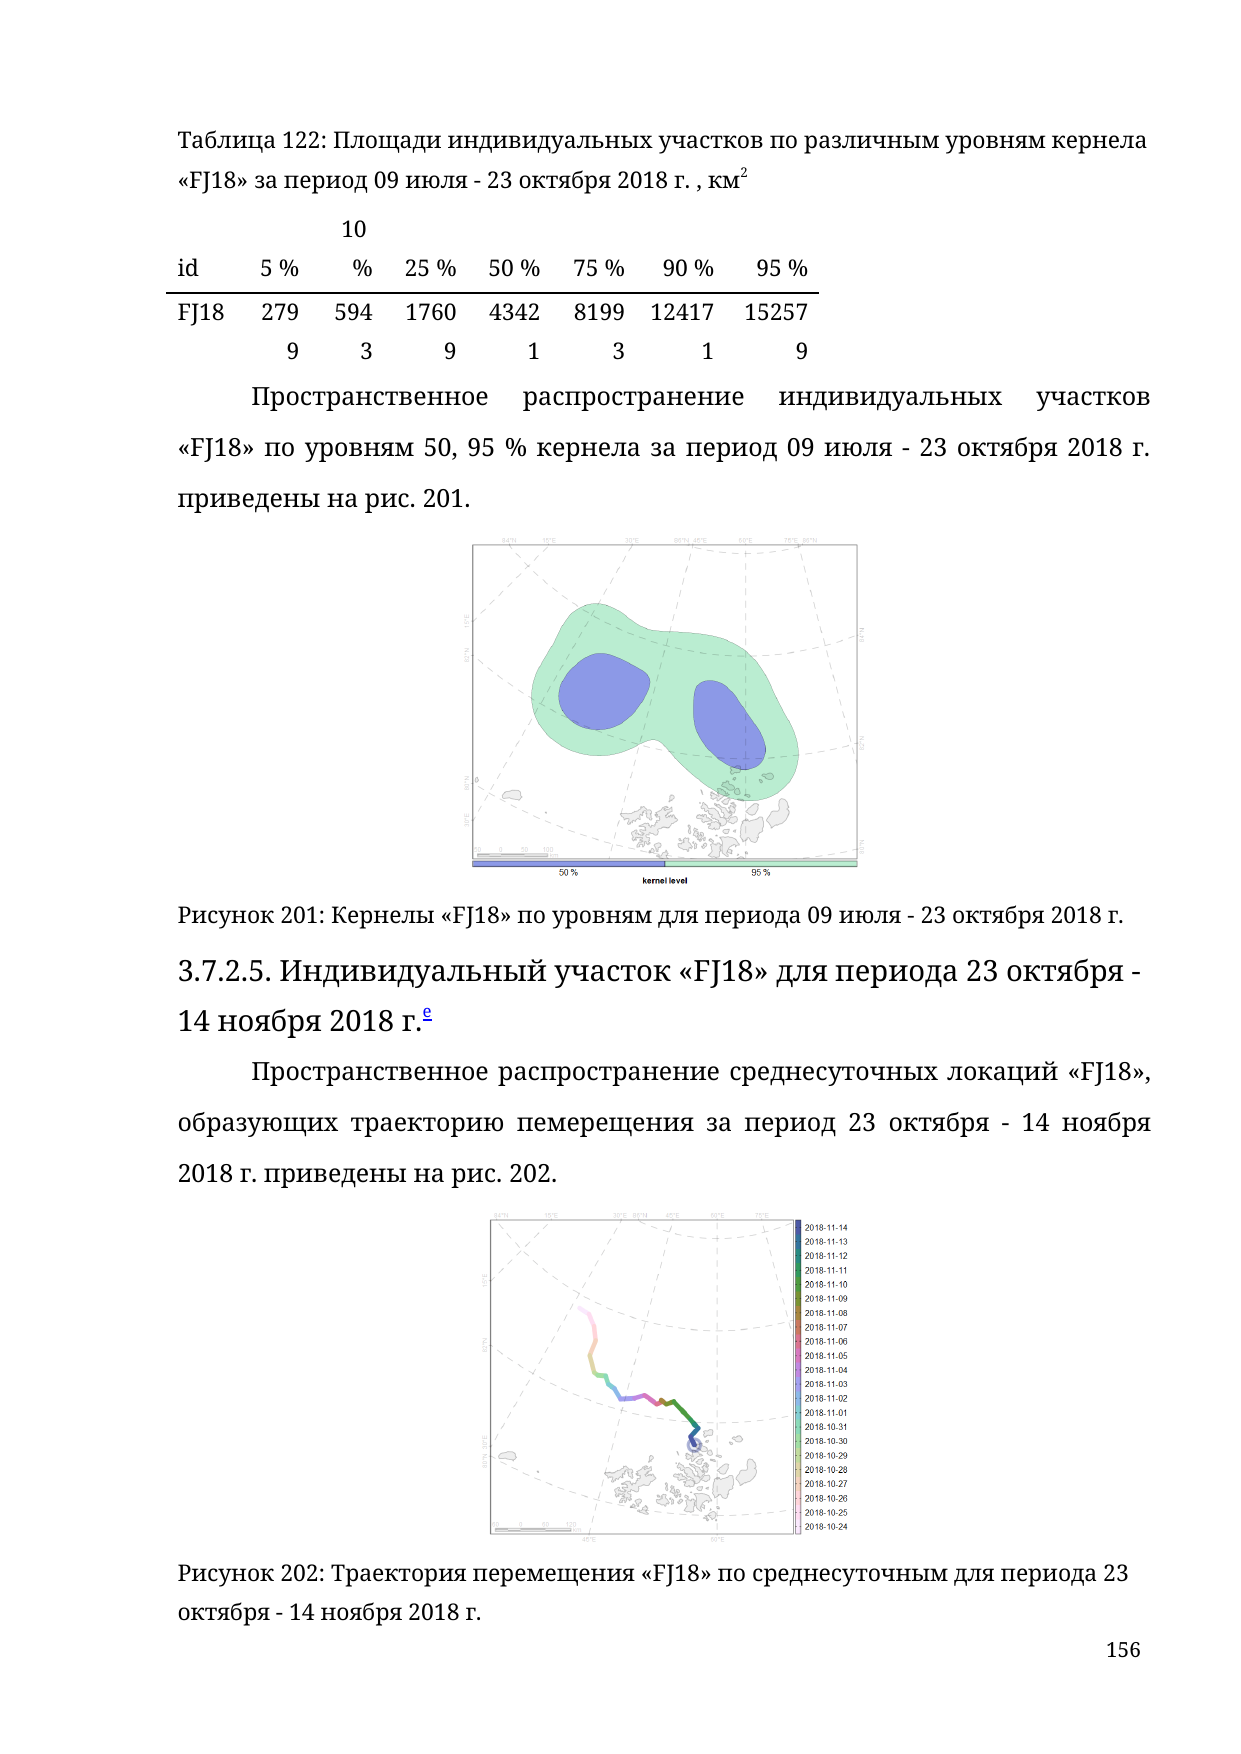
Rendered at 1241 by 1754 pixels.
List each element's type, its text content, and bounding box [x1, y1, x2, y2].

picture [479, 1210, 850, 1544]
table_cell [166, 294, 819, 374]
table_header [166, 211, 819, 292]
text Пространственное распространение индивидуальных участков «FJ18» по уровням 50, 95 % кернела за период 09 июля - 23 октября 2018 г. приведены на рис. 201. [177, 379, 1152, 515]
text Пространственное распространение среднесуточных локаций «FJ18», образующих траекторию пемерещения за период 23 октября - 14 ноября 2018 г. приведены на рис. 202. [177, 1054, 1152, 1190]
picture [461, 535, 867, 886]
text Рисунок 201: Кернелы «FJ18» по уровням для периода 09 июля - 23 октября 2018 г. [177, 899, 1152, 930]
subtitle Индивидуальный участок «FJ18» для периода 23 октября - 14 ноября 2018 г.e [177, 950, 1152, 1039]
text Рисунок 202: Траектория перемещения «FJ18» по среднесуточным для периода 23 октября - 14 ноября 2018 г. [177, 1556, 1152, 1627]
text Таблица 122: Площади индивидуальных участков по различным уровням кернела «FJ18» за период 09 июля - 23 октября 2018 г. , км2 [177, 124, 1152, 195]
